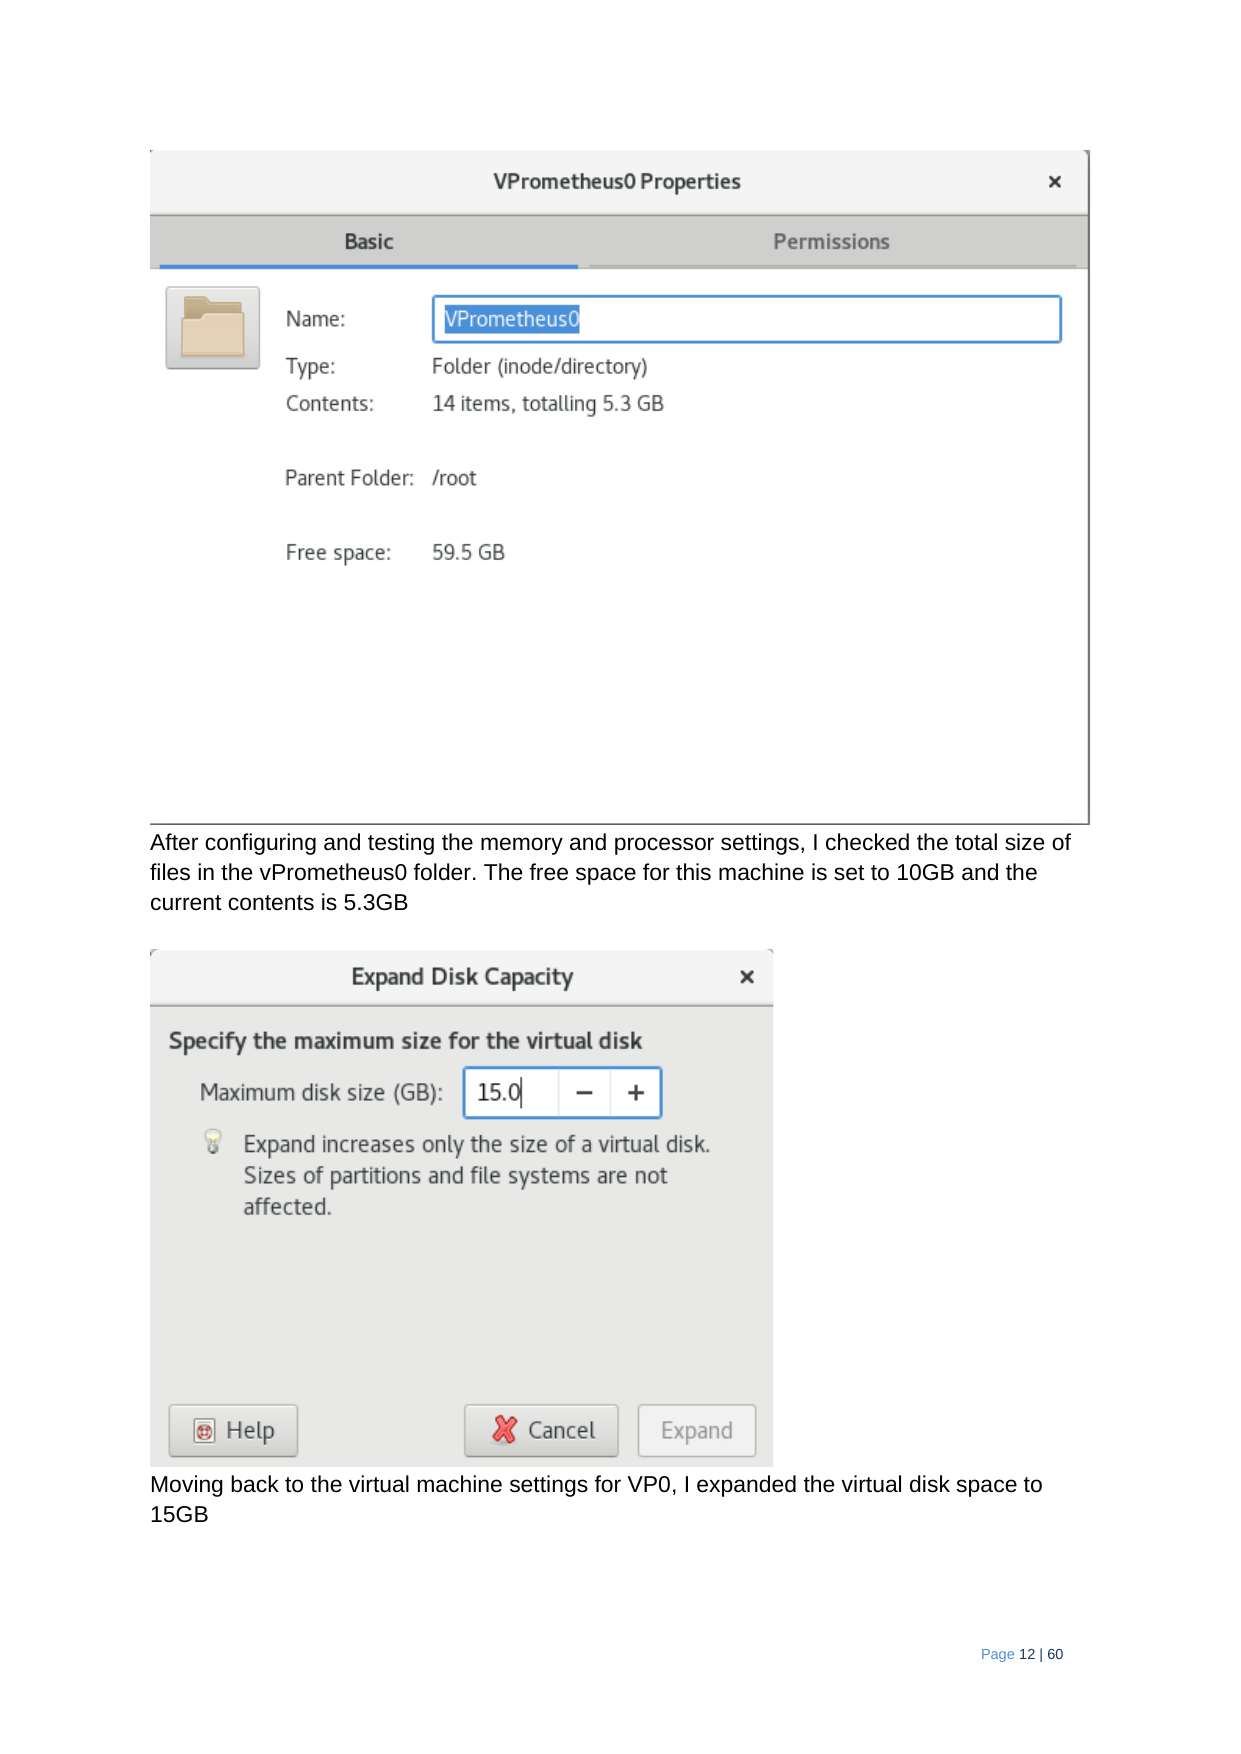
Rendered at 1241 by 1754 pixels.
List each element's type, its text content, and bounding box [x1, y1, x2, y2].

text Moving back to the virtual machine settings for VP0, I expanded the virtual disk space to 15GB [150, 1471, 1090, 1527]
picture [150, 150, 1091, 825]
text After configuring and testing the memory and processor settings, I checked the total size of files in the vPrometheus0 folder. The free space for this machine is set to 10GB and the current contents is 5.3GB [150, 829, 1090, 916]
picture [150, 949, 774, 1467]
